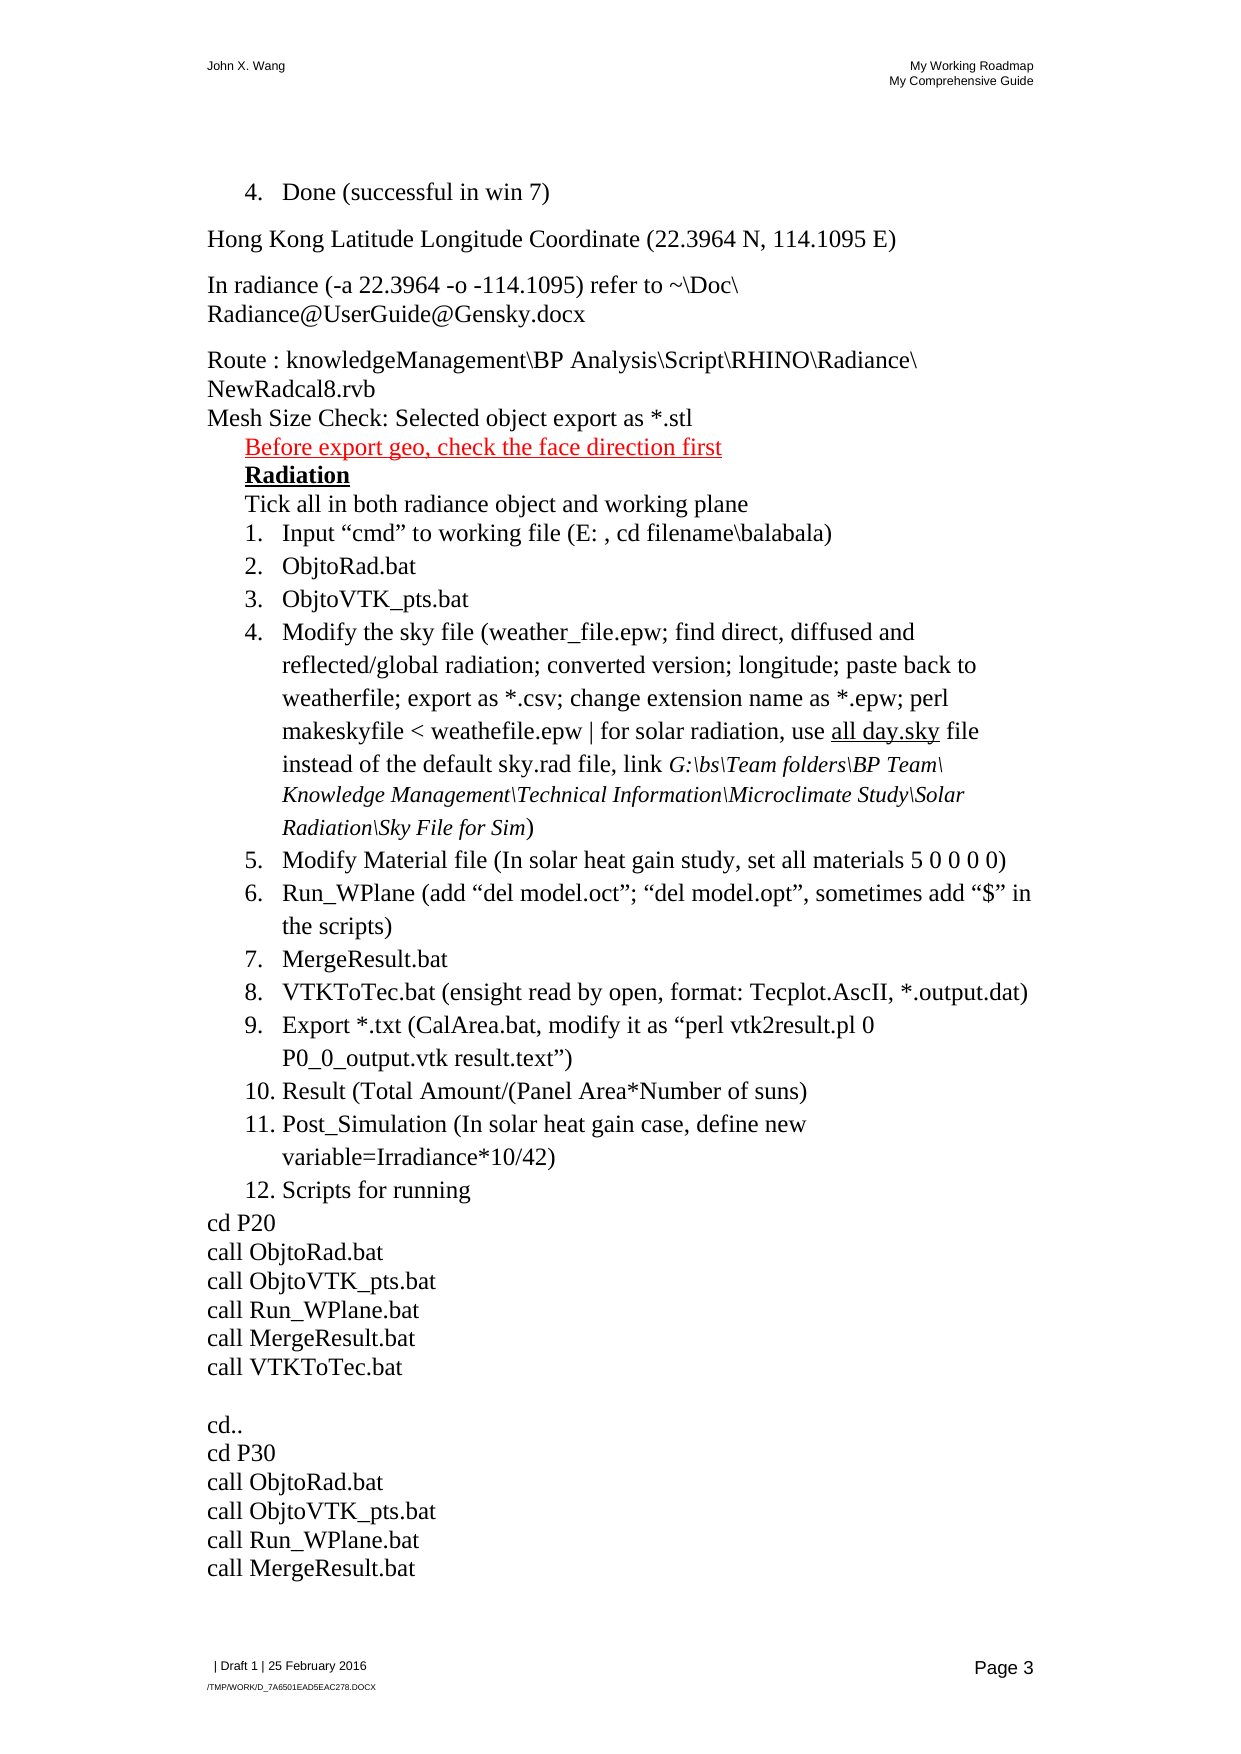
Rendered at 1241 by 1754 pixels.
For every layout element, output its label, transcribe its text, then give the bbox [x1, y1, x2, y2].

list ObjtoRad.bat [244, 551, 1033, 579]
list Post_Simulation (In solar heat gain case, define new variable=Irradiance*10/42) [244, 1109, 1033, 1171]
list cd P30 [207, 1438, 1033, 1467]
list Modify the sky file (weather_file.epw; find direct, diffused and reflected/global radiation; converted version; longitude; paste back to weatherfile; export as *.csv; change extension name as *.epw; perl makeskyfile < weathefile.epw | for solar radiation, use all day.sky file instead of the default sky.rad file, link G:\bs\Team folders\BP Team\Knowledge Management\Technical Information\Microclimate Study\Solar Radiation\Sky File for Sim) [244, 617, 1033, 841]
list call MergeResult.bat [207, 1553, 1033, 1582]
list call MergeResult.bat [207, 1323, 1033, 1352]
text In radiance (-a 22.3964 -o -114.1095) refer to ~\Doc\Radiance@UserGuide@Gensky.docx [207, 270, 1033, 328]
list Run_WPlane (add “del model.oct”; “del model.opt”, sometimes add “$” in the scripts) [244, 878, 1033, 940]
list Input “cmd” to working file (E: , cd filename\balabala) [244, 518, 1033, 547]
list VTKToTec.bat (ensight read by open, format: Tecplot.AscII, *.output.dat) [244, 977, 1033, 1006]
list ObjtoVTK_pts.bat [244, 584, 1033, 613]
list call ObjtoVTK_pts.bat [207, 1266, 1033, 1295]
list call VTKToTec.bat [207, 1352, 1033, 1381]
list call Run_WPlane.bat [207, 1525, 1033, 1553]
text Mesh Size Check: Selected object export as *.stl [207, 403, 1033, 432]
list cd.. [207, 1410, 1033, 1438]
text Tick all in both radiance object and working plane [207, 489, 1033, 518]
list Modify Material file (In solar heat gain study, set all materials 5 0 0 0 0) [244, 845, 1033, 874]
text Hong Kong Latitude Longitude Coordinate (22.3964 N, 114.1095 E) [207, 224, 1033, 252]
text Radiation [207, 460, 1033, 489]
text Route : knowledgeManagement\BP Analysis\Script\RHINO\Radiance\NewRadcal8.rvb [207, 345, 1033, 403]
list call ObjtoVTK_pts.bat [207, 1496, 1033, 1525]
list Done (successful in win 7) [244, 177, 1033, 206]
list Result (Total Amount/(Panel Area*Number of suns) [244, 1076, 1033, 1105]
list Export *.txt (CalArea.bat, modify it as “perl vtk2result.pl 0 P0_0_output.vtk result.text”) [244, 1010, 1033, 1072]
list cd P20 [207, 1208, 1033, 1237]
list MergeResult.bat [244, 944, 1033, 973]
list call Run_WPlane.bat [207, 1295, 1033, 1323]
text Before export geo, check the face direction first [207, 432, 1033, 460]
list call ObjtoRad.bat [207, 1467, 1033, 1496]
list Scripts for running [244, 1175, 1033, 1204]
list call ObjtoRad.bat [207, 1237, 1033, 1266]
